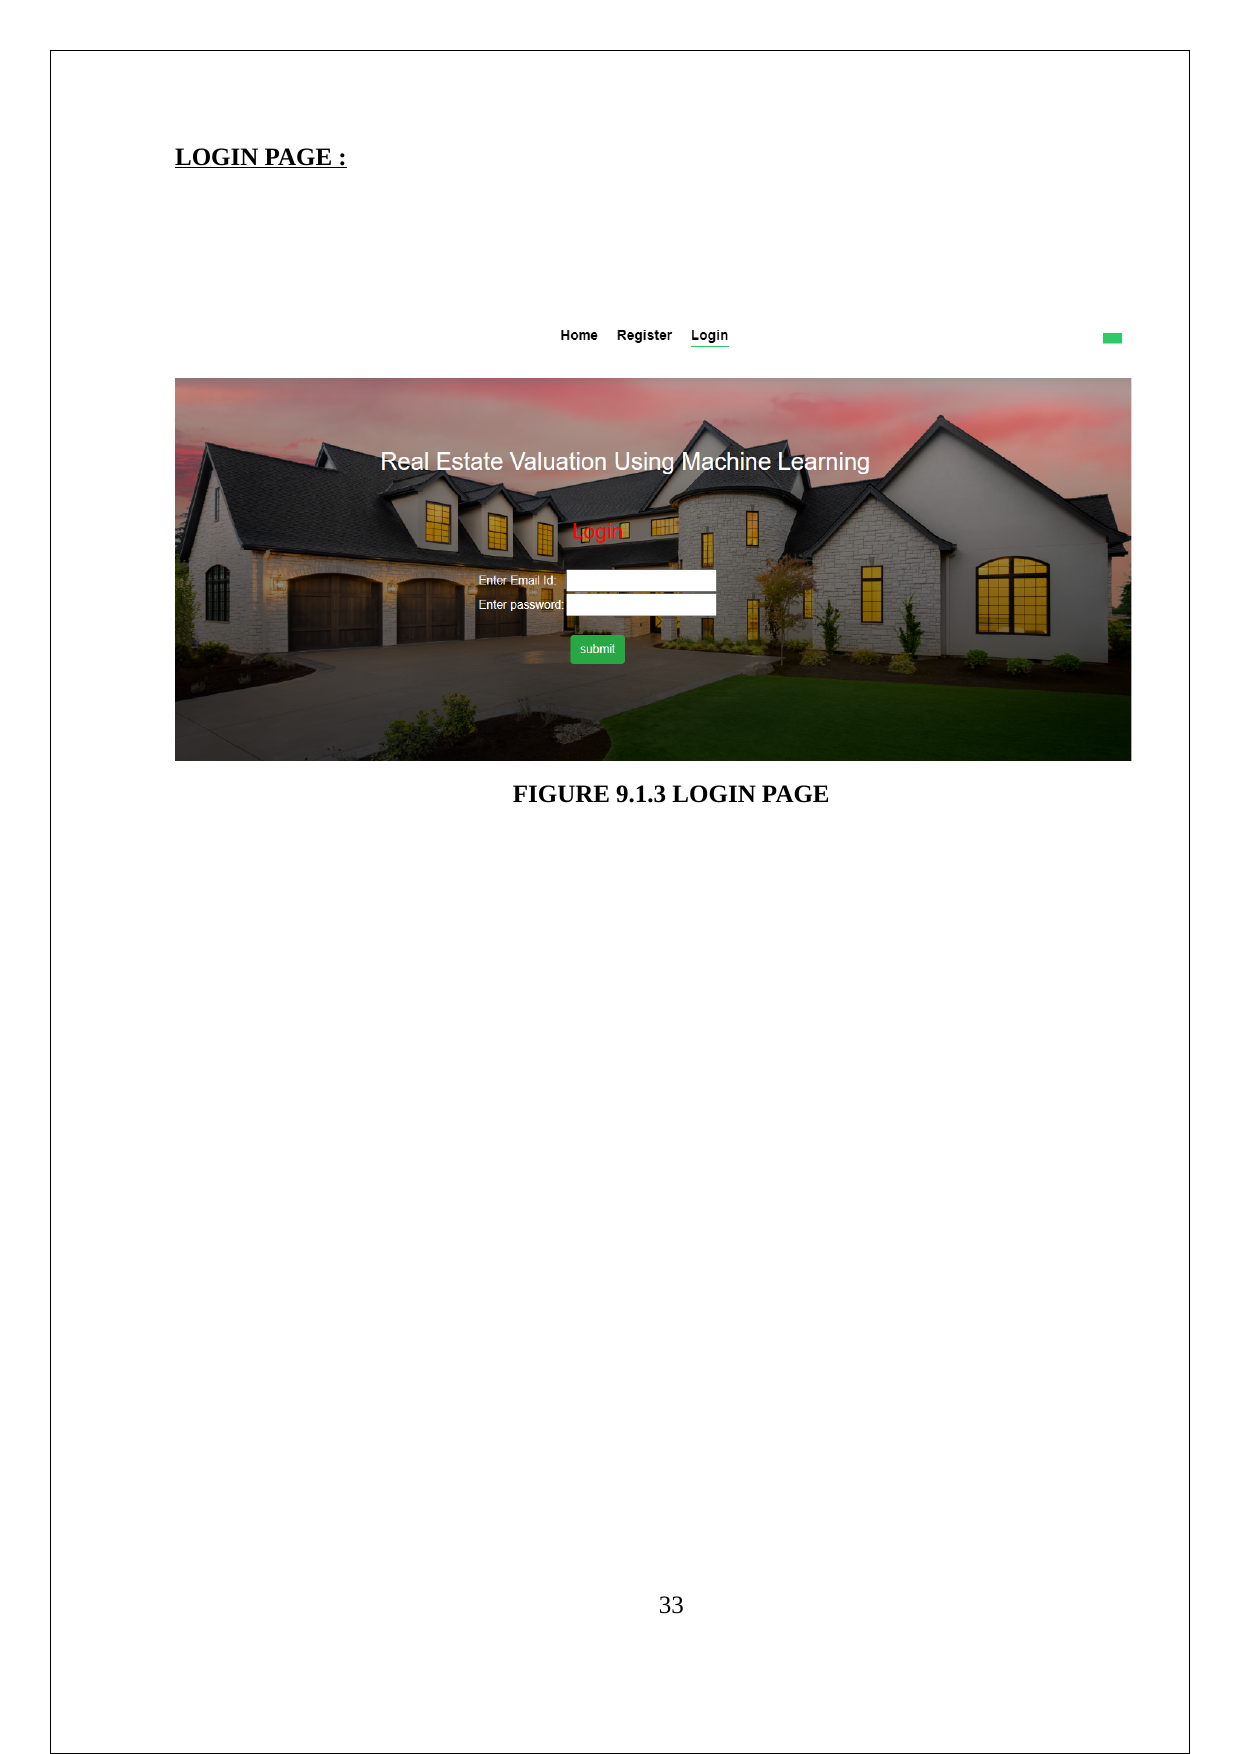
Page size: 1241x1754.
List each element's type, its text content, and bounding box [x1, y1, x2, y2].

text 33 [175, 1590, 1167, 1619]
picture [175, 300, 1132, 761]
text FIGURE 9.1.3 LOGIN PAGE [175, 779, 1167, 808]
text LOGIN PAGE : [175, 142, 1167, 170]
